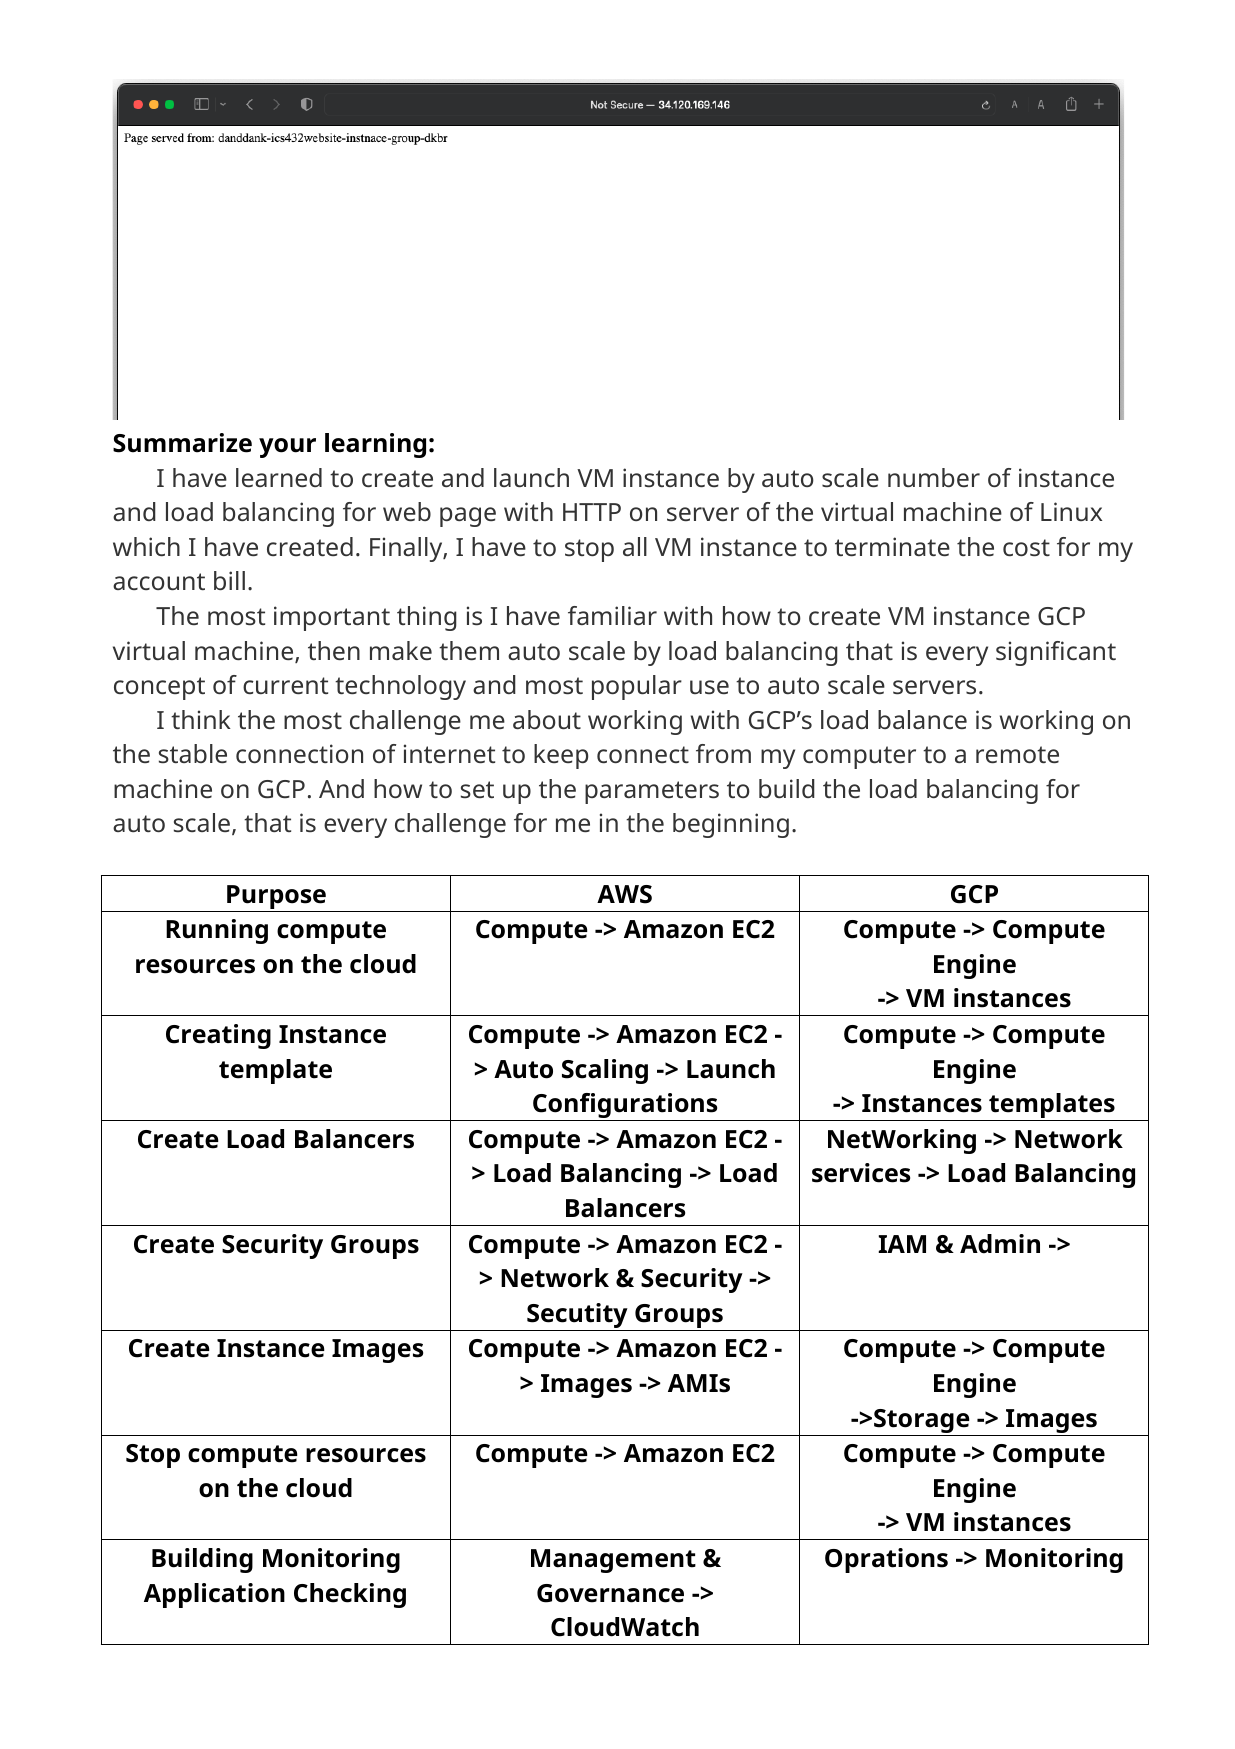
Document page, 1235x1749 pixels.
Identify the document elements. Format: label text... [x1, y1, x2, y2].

table_cell Create Instance Images [102, 1331, 450, 1434]
text Summarize your learning: [112, 425, 1137, 460]
table_cell Compute -> Compute Engine ->Storage -> Images [800, 1331, 1148, 1434]
table_cell Stop compute resources on the cloud [102, 1436, 450, 1539]
table_cell Oprations -> Monitoring [800, 1540, 1148, 1644]
text I have learned to create and launch VM instance by auto scale number of instance and load balancing for web page with HTTP on server of the virtual machine of Linux which I have created. Finally, I have to stop all VM instance to terminate the cost for my account bill. [112, 460, 1137, 598]
picture [112, 79, 1125, 420]
table_cell Management & Governance -> CloudWatch [451, 1540, 799, 1644]
text I think the most challenge me about working with GCP’s load balance is working on the stable connection of internet to keep connect from my computer to a remote machine on GCP. And how to set up the parameters to build the load balancing for auto scale, that is every challenge for me in the beginning. [112, 702, 1137, 840]
table_cell IAM & Admin -> [800, 1226, 1148, 1330]
table_cell Running compute resources on the cloud [102, 912, 450, 1015]
table_header Purpose [102, 876, 450, 911]
table_cell Compute -> Amazon EC2 [451, 912, 799, 1015]
table_cell Compute -> Amazon EC2 -> Load Balancing -> Load Balancers [451, 1121, 799, 1225]
table_cell NetWorking -> Network services -> Load Balancing [800, 1121, 1148, 1225]
table_header GCP [800, 876, 1148, 911]
table_cell Building Monitoring Application Checking [102, 1540, 450, 1644]
table_cell Create Load Balancers [102, 1121, 450, 1225]
table_header AWS [451, 876, 799, 911]
table_cell Compute -> Amazon EC2 -> Auto Scaling -> Launch Configurations [451, 1016, 799, 1120]
table_cell Compute -> Amazon EC2 [451, 1436, 799, 1539]
table_cell Creating Instance template [102, 1016, 450, 1120]
table_cell Compute -> Compute Engine -> VM instances [800, 912, 1148, 1015]
table_cell Compute -> Amazon EC2 -> Images -> AMIs [451, 1331, 799, 1434]
table_cell Create Security Groups [102, 1226, 450, 1330]
table_cell Compute -> Amazon EC2 -> Network & Security -> Secutity Groups [451, 1226, 799, 1330]
table_cell Compute -> Compute Engine -> VM instances [800, 1436, 1148, 1539]
text The most important thing is I have familiar with how to create VM instance GCP virtual machine, then make them auto scale by load balancing that is every significant concept of current technology and most popular use to auto scale servers. [112, 598, 1137, 702]
table_cell Compute -> Compute Engine -> Instances templates [800, 1016, 1148, 1120]
